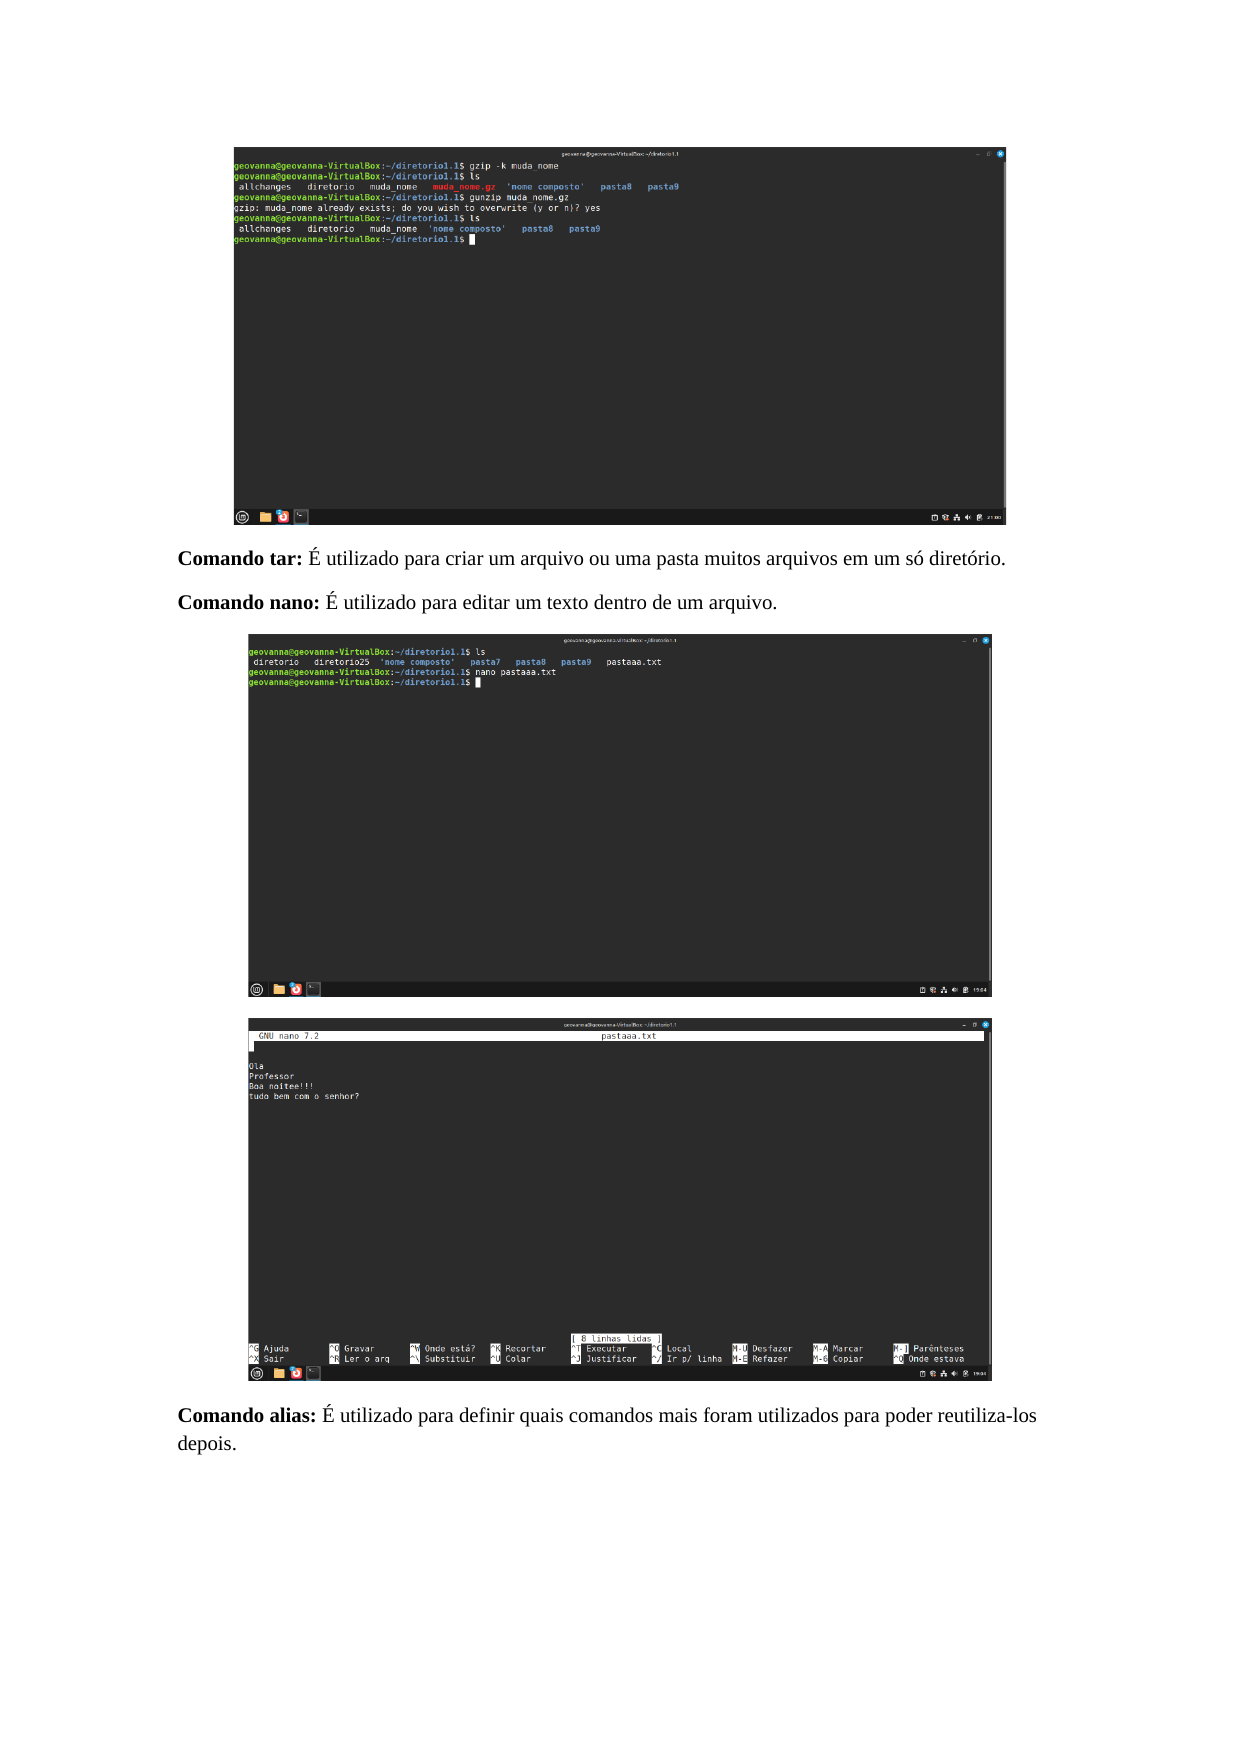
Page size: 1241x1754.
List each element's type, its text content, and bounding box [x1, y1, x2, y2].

text Comando tar: É utilizado para criar um arquivo ou uma pasta muitos arquivos em um só diretório. [177, 546, 1063, 570]
picture [248, 1018, 992, 1381]
text Comando alias: É utilizado para definir quais comandos mais foram utilizados para poder reutiliza-los depois. [177, 1403, 1063, 1454]
text Comando nano: É utilizado para editar um texto dentro de um arquivo. [177, 590, 1063, 614]
picture [248, 634, 992, 997]
picture [233, 147, 1007, 525]
